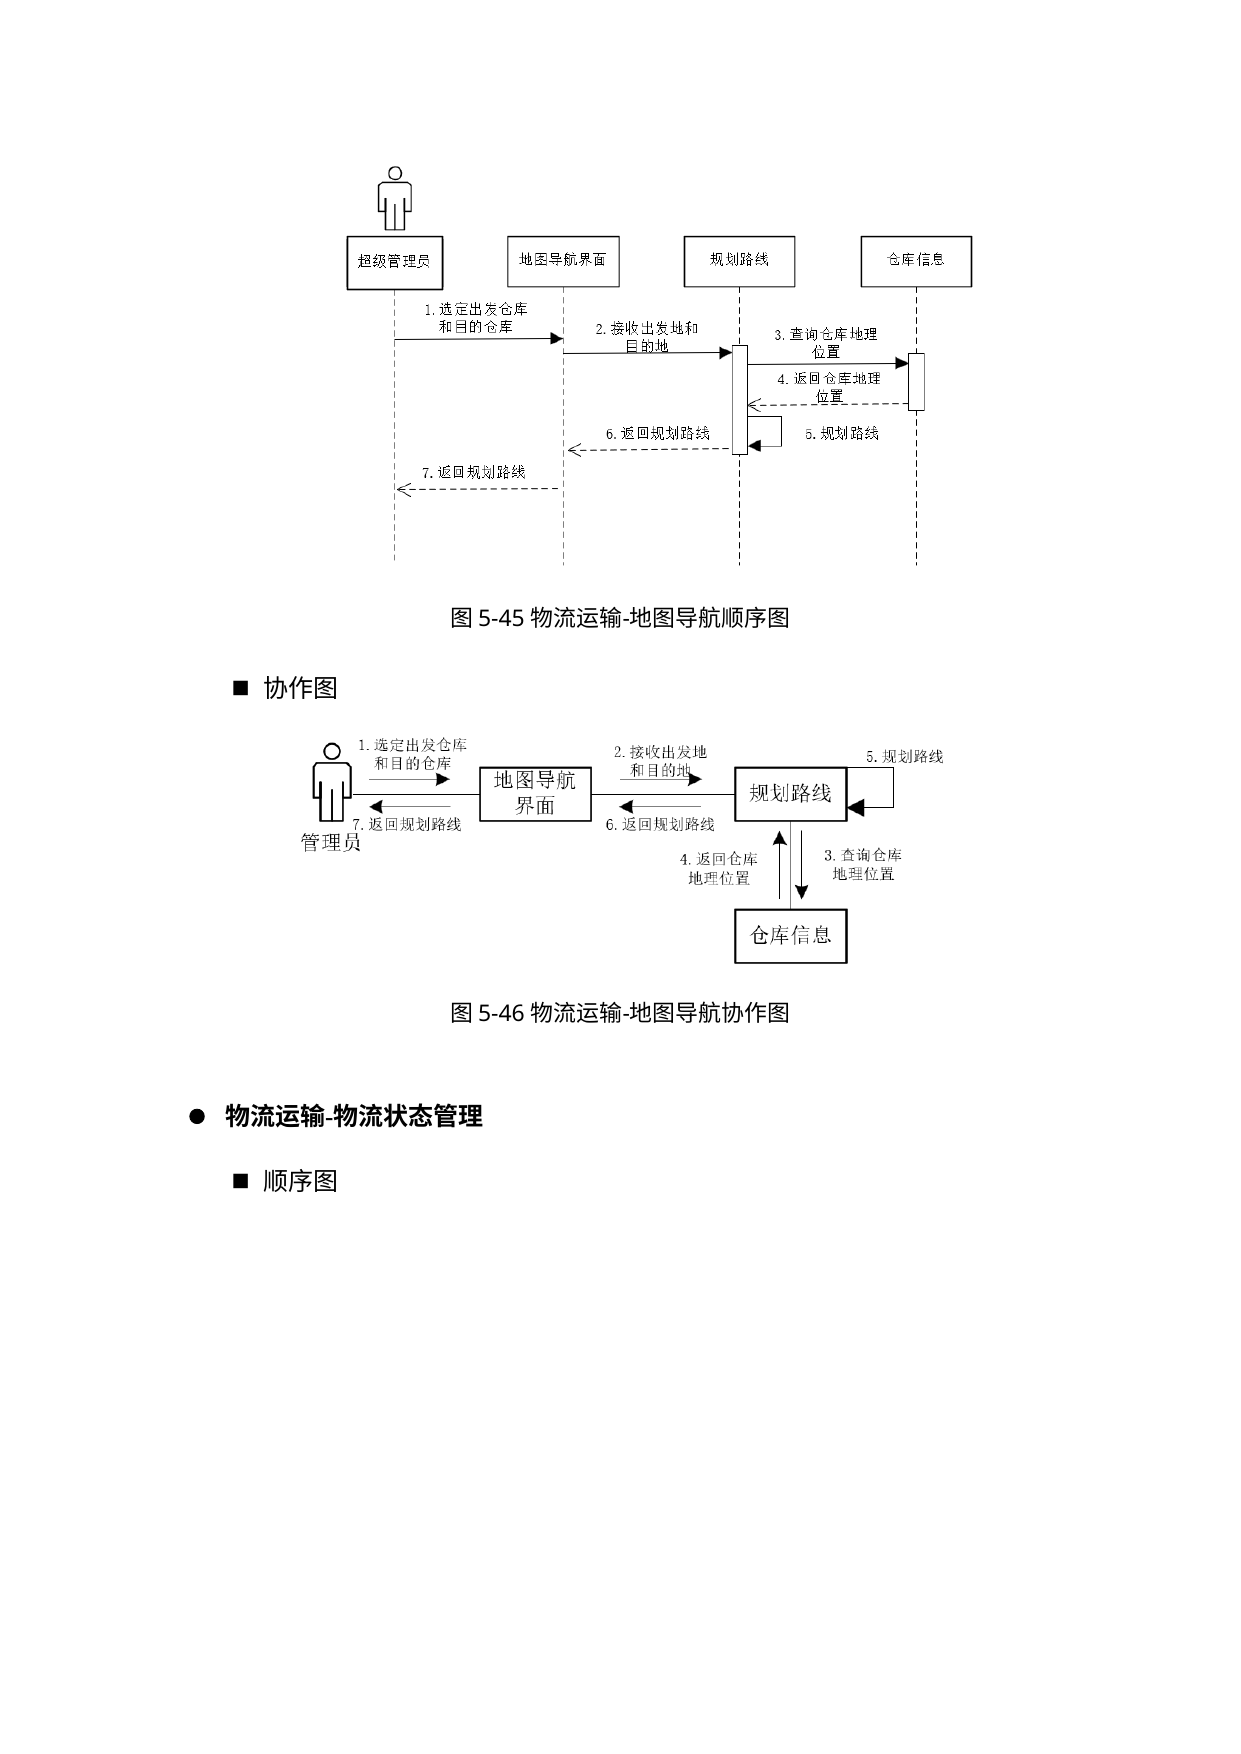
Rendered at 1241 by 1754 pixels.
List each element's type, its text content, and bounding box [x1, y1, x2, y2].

list 物流运输-物流状态管理 [187, 1082, 1053, 1147]
list 顺序图 [231, 1147, 1053, 1212]
list 图5-45 物流运输-地图导航顺序图 [187, 584, 1053, 649]
list 图5-46 物流运输-地图导航协作图 [187, 979, 1053, 1044]
picture [275, 719, 966, 979]
picture [304, 162, 980, 566]
list 协作图 [231, 654, 1053, 719]
